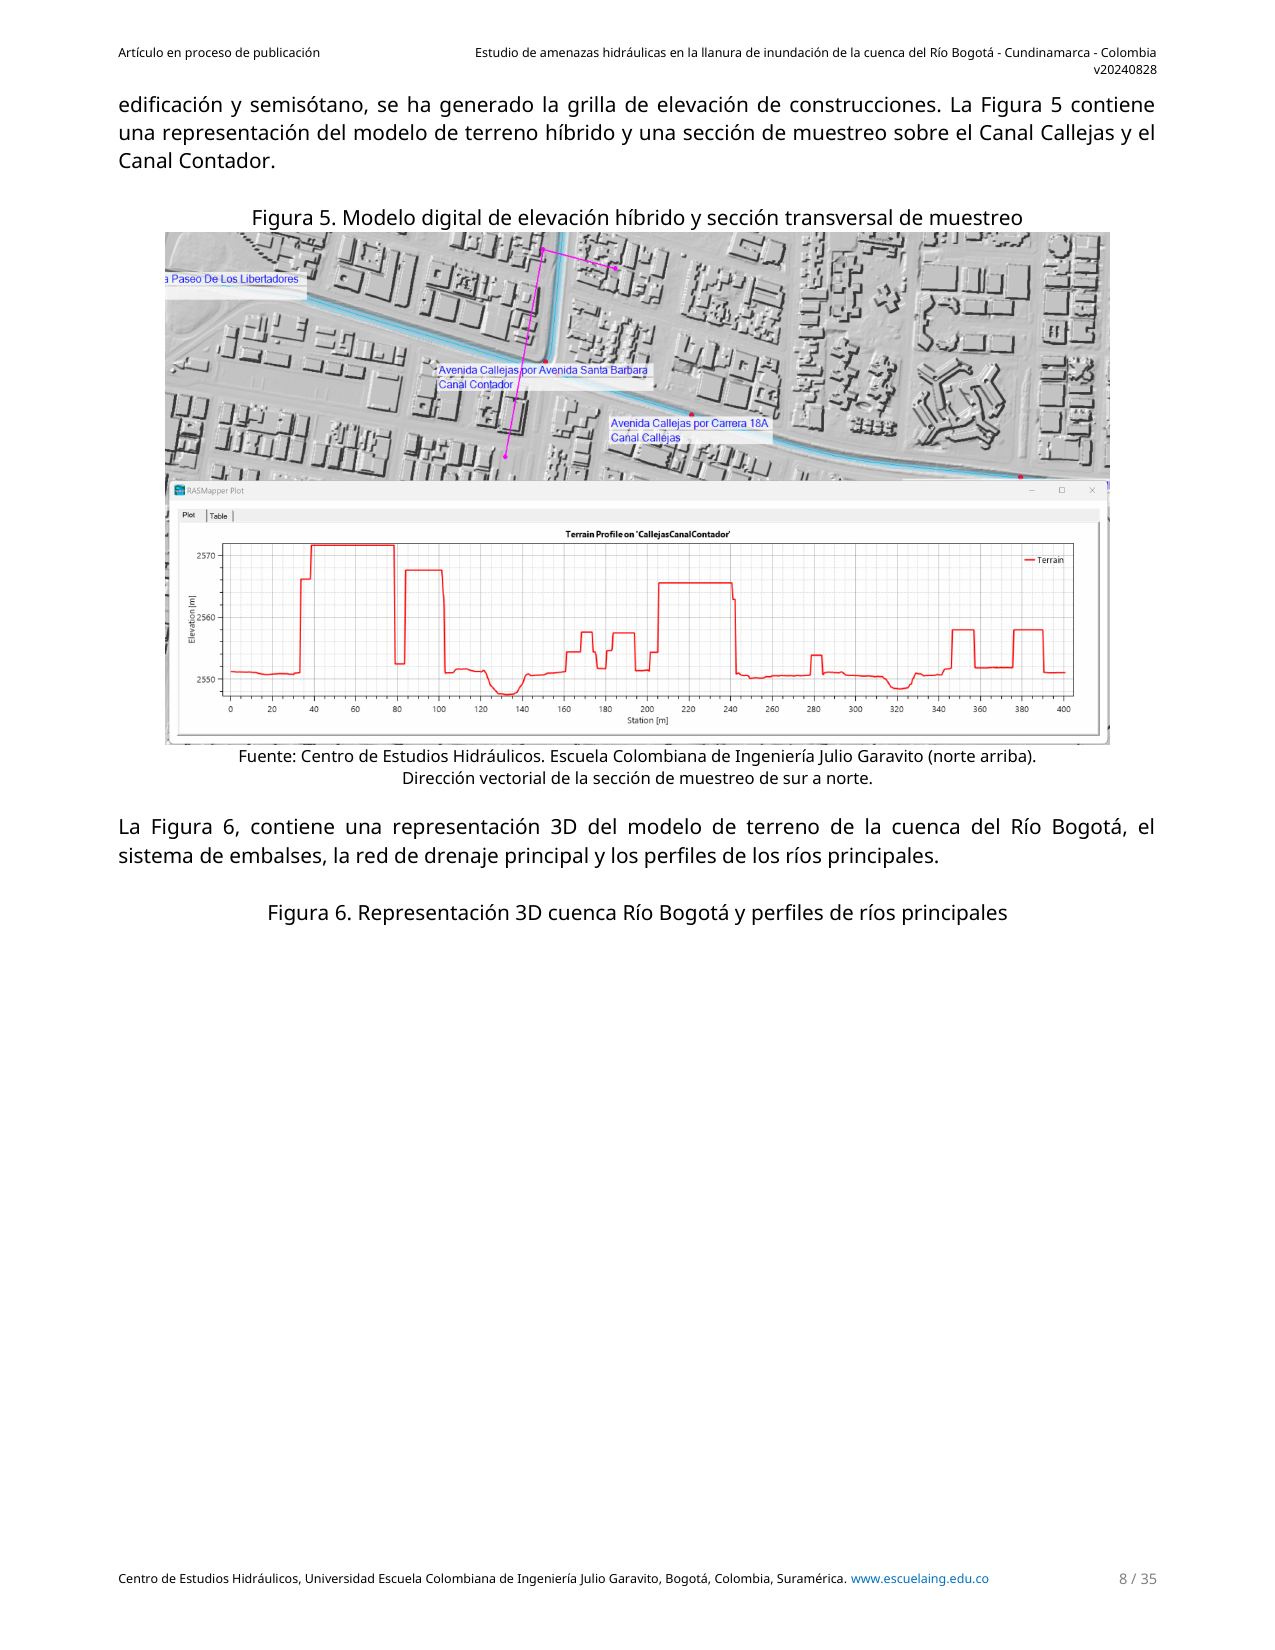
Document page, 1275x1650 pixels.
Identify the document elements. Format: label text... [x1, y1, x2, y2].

text Dirección vectorial de la sección de muestreo de sur a norte. [118, 767, 1157, 790]
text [118, 90, 1157, 175]
text Fuente: Centro de Estudios Hidráulicos. Escuela Colombiana de Ingeniería Julio Garavito (norte arriba). [118, 744, 1157, 767]
picture [165, 232, 1110, 745]
text La Figura 6, contiene una representación 3D del modelo de terreno de la cuenca del Río Bogotá, el sistema de embalses, la red de drenaje principal y los perfiles de los ríos principales. [118, 812, 1157, 869]
